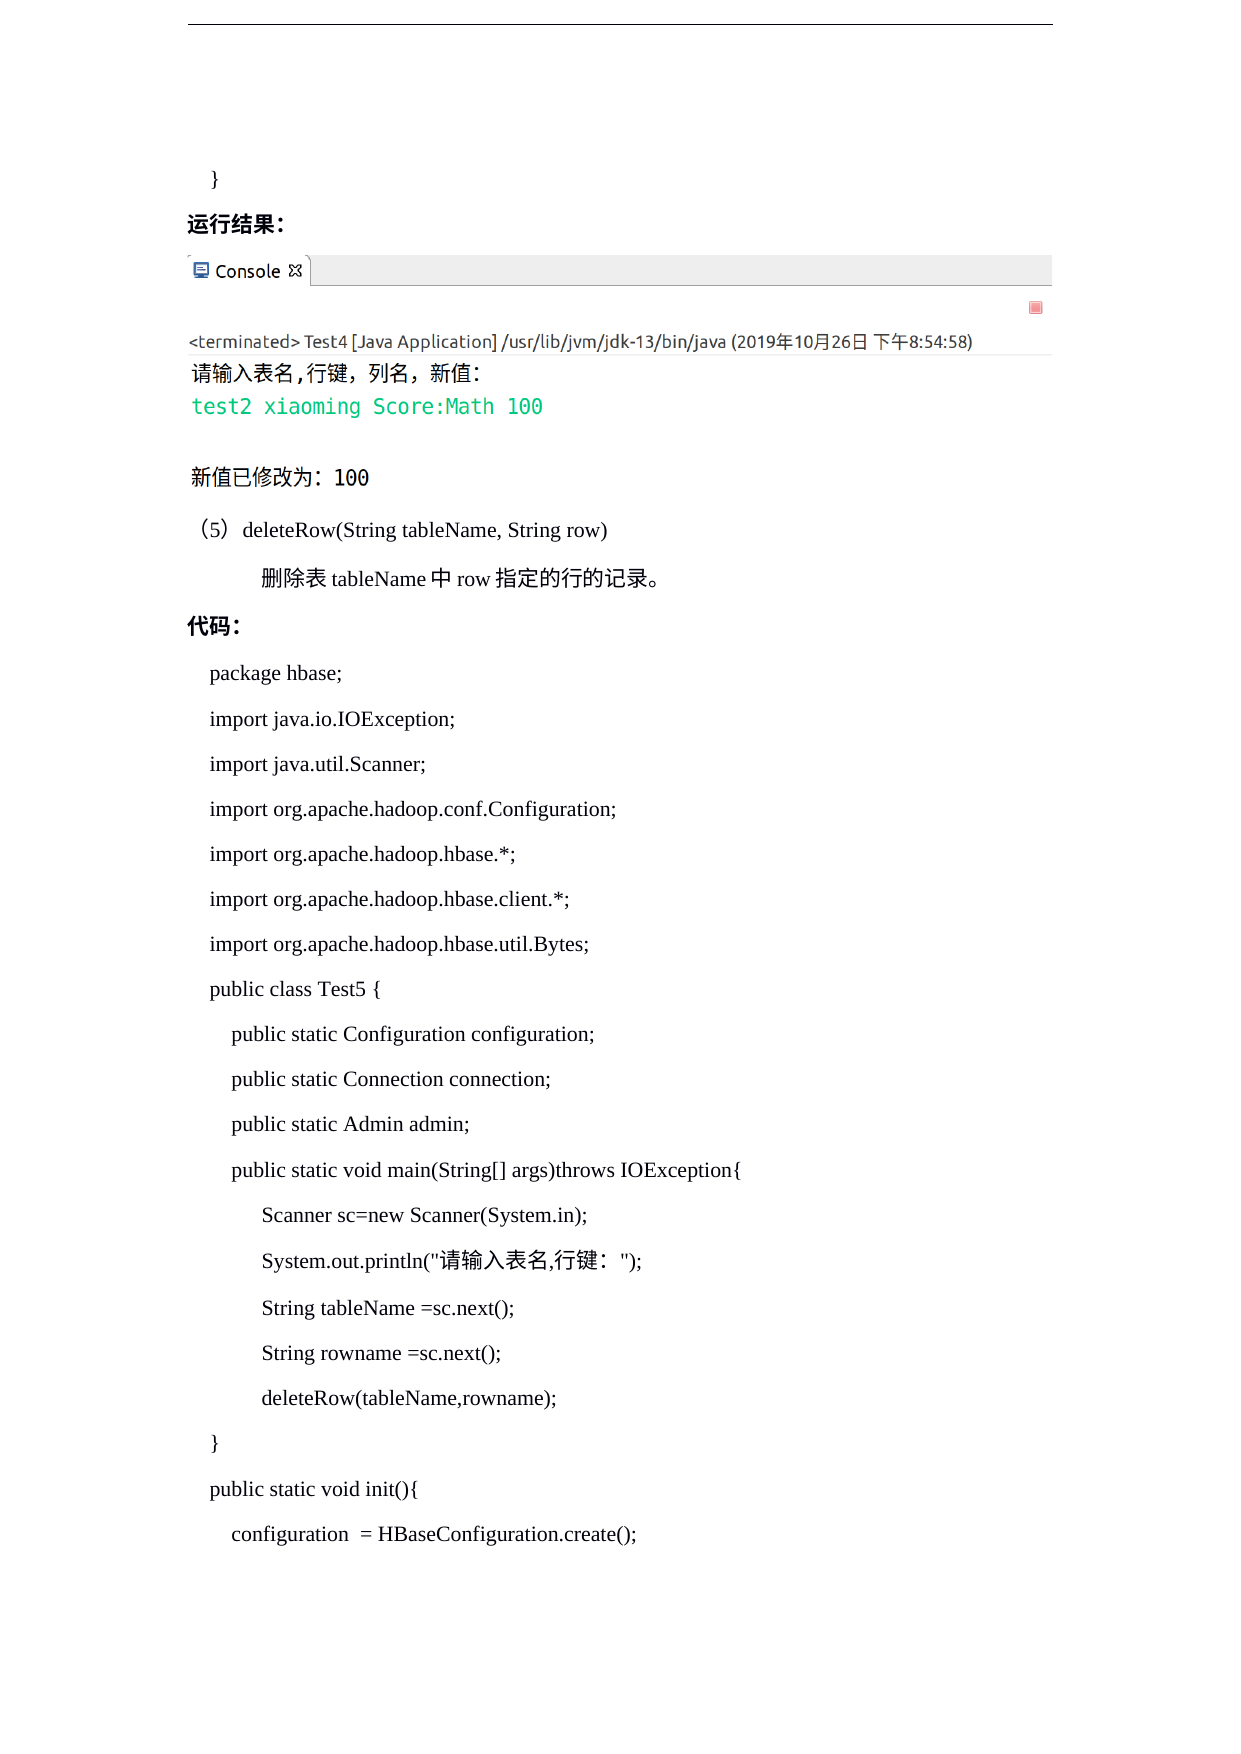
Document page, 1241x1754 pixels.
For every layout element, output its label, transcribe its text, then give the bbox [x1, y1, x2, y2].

text 运行结果： [187, 207, 1053, 239]
text public static void main(String[] args)throws IOException{ [187, 1153, 1053, 1185]
text configuration = HBaseConfiguration.create(); [187, 1517, 1053, 1549]
text deleteRow(tableName,rowname); [187, 1382, 1053, 1414]
text } [187, 1427, 1053, 1459]
text import org.apache.hadoop.hbase.util.Bytes; [187, 927, 1053, 960]
text } [187, 162, 1053, 194]
text System.out.println("请输入表名,行键："); [187, 1243, 1053, 1276]
text import org.apache.hadoop.hbase.client.*; [187, 882, 1053, 915]
text Scanner sc=new Scanner(System.in); [187, 1198, 1053, 1231]
text public static void init(){ [187, 1472, 1053, 1504]
picture [187, 255, 1053, 425]
text 代码： [187, 608, 1053, 641]
text import java.util.Scanner; [187, 747, 1053, 779]
text package hbase; [187, 657, 1053, 689]
text public static Admin admin; [187, 1108, 1053, 1140]
text import org.apache.hadoop.conf.Configuration; [187, 792, 1053, 824]
text public static Configuration configuration; [187, 1018, 1053, 1050]
text import org.apache.hadoop.hbase.*; [187, 837, 1053, 870]
text public static Connection connection; [187, 1063, 1053, 1095]
text String rowname =sc.next(); [187, 1337, 1053, 1369]
text 删除表tableName中row指定的行的记录。 [187, 560, 1053, 593]
picture [187, 463, 1052, 492]
text String tableName =sc.next(); [187, 1291, 1053, 1324]
text import java.io.IOException; [187, 702, 1053, 734]
text public class Test5 { [187, 972, 1053, 1005]
